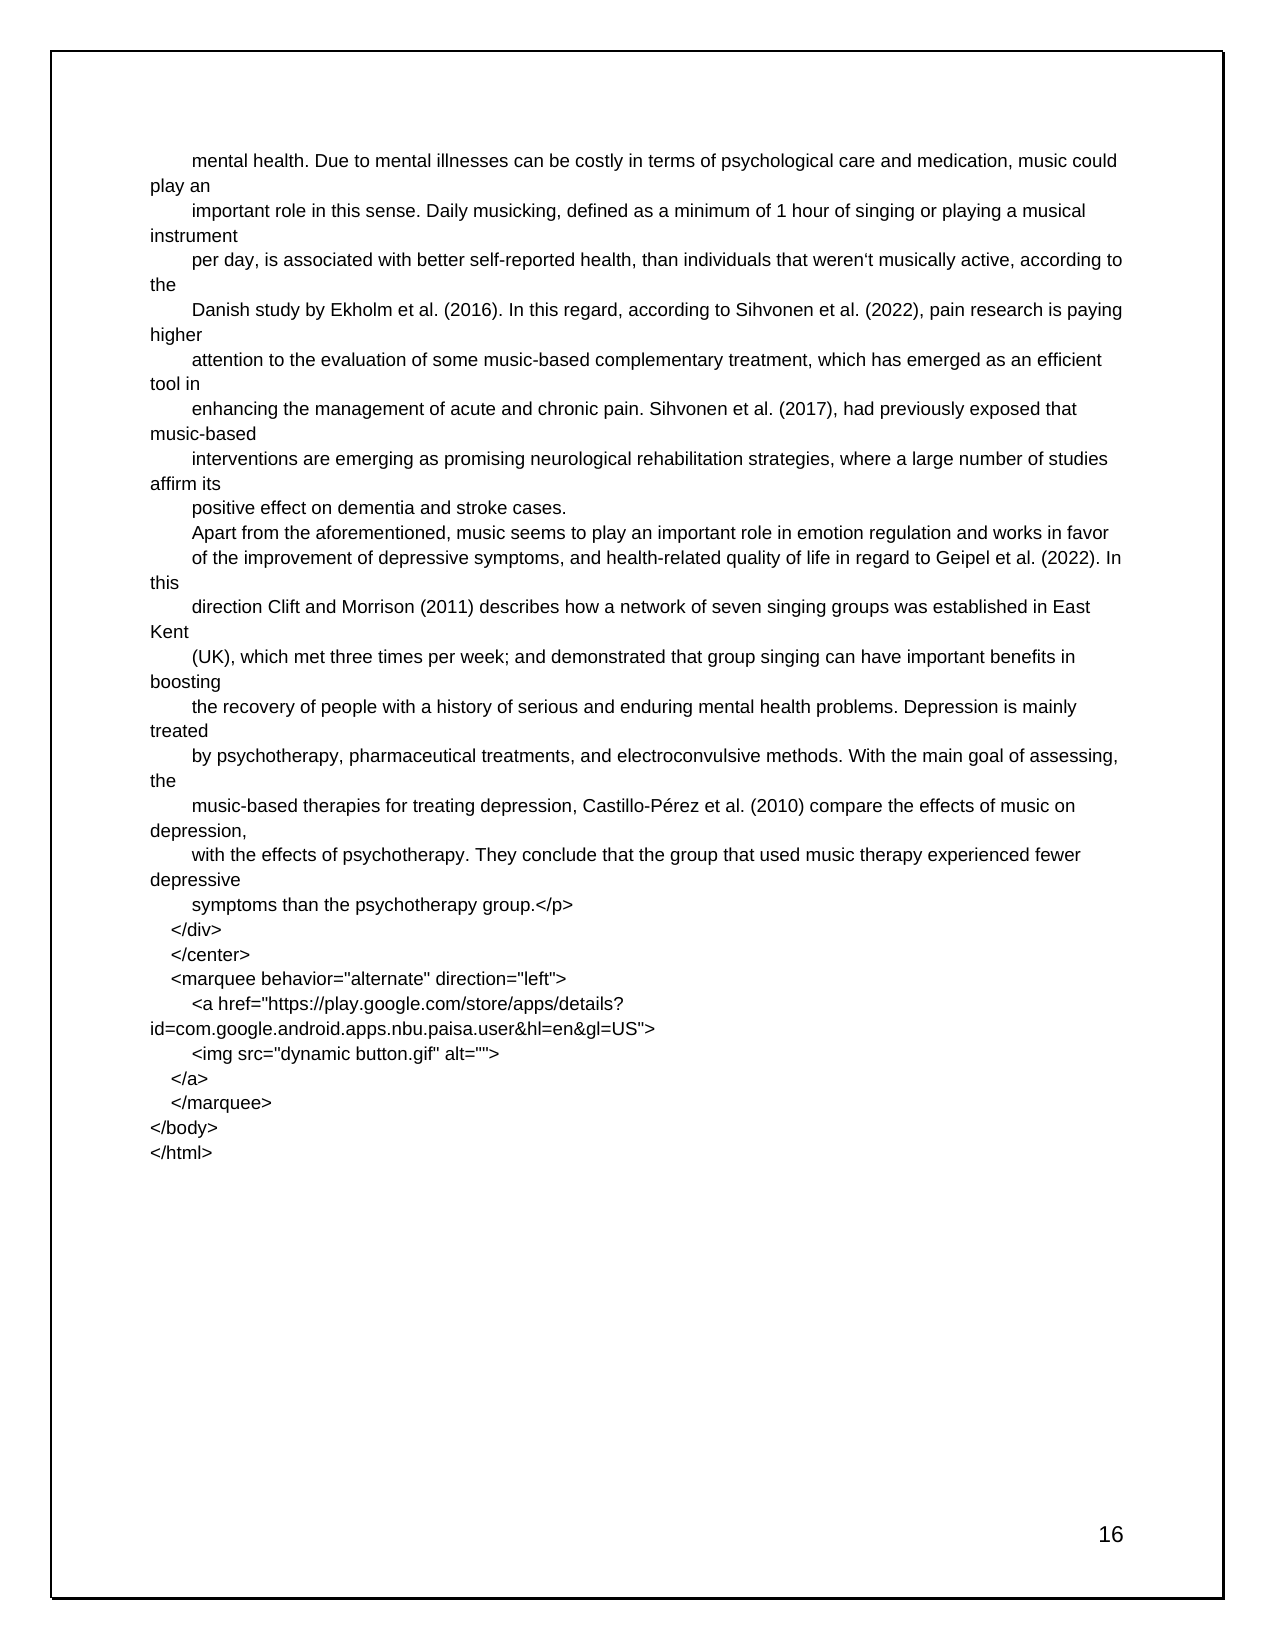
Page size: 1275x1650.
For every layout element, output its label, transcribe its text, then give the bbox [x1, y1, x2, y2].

text mental health. Due to mental illnesses can be costly in terms of psychological care and medication, music could play an [150, 150, 1123, 196]
text the recovery of people with a history of serious and enduring mental health problems. Depression is mainly treated [150, 695, 1123, 742]
text music-based therapies for treating depression, Castillo-Pérez et al. (2010) compare the effects of music on depression, [150, 794, 1123, 841]
text <marquee behavior="alternate" direction="left"> [150, 968, 1123, 990]
text enhancing the management of acute and chronic pain. Sihvonen et al. (2017), had previously exposed that music-based [150, 398, 1123, 444]
text interventions are emerging as promising neurological rehabilitation strategies, where a large number of studies affirm its [150, 447, 1123, 494]
text </body> [150, 1117, 1123, 1138]
text direction Clift and Morrison (2011) describes how a network of seven singing groups was established in East Kent [150, 596, 1123, 643]
text </div> [150, 918, 1123, 940]
text symptoms than the psychotherapy group.</p> [150, 894, 1123, 915]
text by psychotherapy, pharmaceutical treatments, and electroconvulsive methods. With the main goal of assessing, the [150, 745, 1123, 791]
text </marquee> [150, 1092, 1123, 1114]
text </html> [150, 1142, 1123, 1163]
text </center> [150, 943, 1123, 965]
text attention to the evaluation of some music-based complementary treatment, which has emerged as an efficient tool in [150, 348, 1123, 395]
text of the improvement of depressive symptoms, and health-related quality of life in regard to Geipel et al. (2022). In this [150, 547, 1123, 593]
text <a href="https://play.google.com/store/apps/details?id=com.google.android.apps.nbu.paisa.user&hl=en&gl=US"> [150, 993, 1123, 1039]
text </a> [150, 1067, 1123, 1089]
text (UK), which met three times per week; and demonstrated that group singing can have important benefits in boosting [150, 646, 1123, 692]
text per day, is associated with better self-reported health, than individuals that weren‘t musically active, according to the [150, 249, 1123, 296]
text with the effects of psychotherapy. They conclude that the group that used music therapy experienced fewer depressive [150, 844, 1123, 891]
text Apart from the aforementioned, music seems to play an important role in emotion regulation and works in favor [150, 522, 1123, 543]
text Danish study by Ekholm et al. (2016). In this regard, according to Sihvonen et al. (2022), pain research is paying higher [150, 299, 1123, 345]
text important role in this sense. Daily musicking, defined as a minimum of 1 hour of singing or playing a musical instrument [150, 199, 1123, 246]
text <img src="dynamic button.gif" alt=""> [150, 1042, 1123, 1064]
text positive effect on dementia and stroke cases. [150, 497, 1123, 519]
